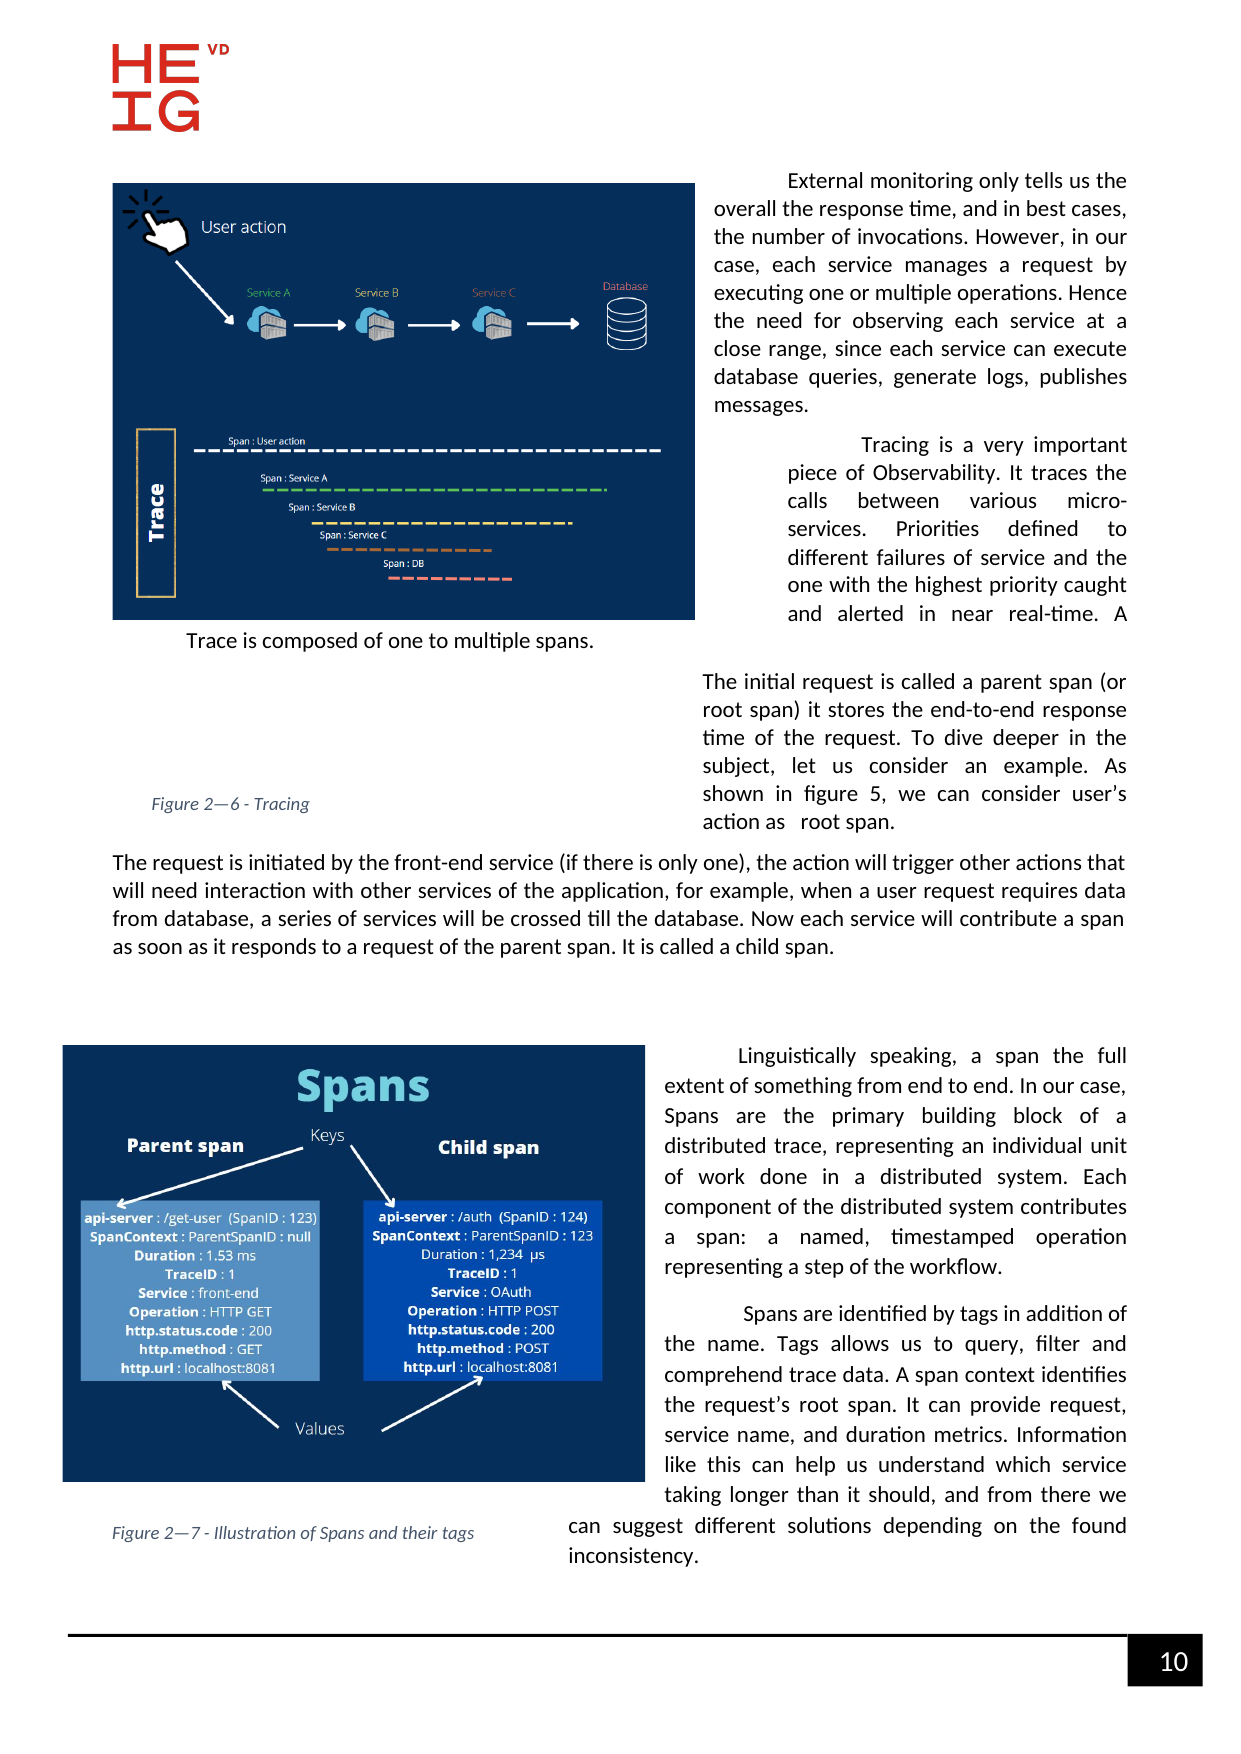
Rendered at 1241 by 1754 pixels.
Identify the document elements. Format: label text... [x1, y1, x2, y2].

text The request is initiated by the front-end service (if there is only one), the action will trigger other actions that will need interaction with other services of the application, for example, when a user request requires data from database, a series of services will be crossed till the database. Now each service will contribute a span as soon as it responds to a request of the parent span. It is called a child span. [112, 848, 1128, 988]
text The initial request is called a parent span (or root span) it stores the end-to-end response time of the request. To dive deeper in the subject, let us consider an example. As shown in figure 5, we can consider user’s action as root span. [702, 667, 1128, 835]
text Linguistically speaking, a span the full extent of something from end to end. In our case, Spans are the primary building block of a distributed trace, representing an individual unit of work done in a distributed system. Each component of the distributed system contributes a span: a named, timestamped operation representing a step of the workflow. [112, 1041, 1128, 1280]
picture [112, 44, 229, 132]
text Spans are identified by tags in addition of the name. Tags allows us to query, filter and comprehend trace data. A span context identifies the request’s root span. It can provide request, service name, and duration metrics. Information like this can help us understand which service taking longer than it should, and from there we can suggest different solutions depending on the found inconsistency. [112, 1299, 1128, 1569]
text External monitoring only tells us the overall the response time, and in best cases, the number of invocations. However, in our case, each service manages a request by executing one or multiple operations. Hence the need for observing each service at a close range, since each service can execute database queries, generate logs, publishes messages. [112, 166, 1128, 418]
picture [62, 1045, 646, 1482]
picture [112, 183, 695, 620]
text Tracing is a very important piece of Observability. It traces the calls between various micro-services. Priorities defined to different failures of service and the one with the highest priority caught and alerted in near real-time. A Trace is composed of one to multiple spans. [186, 431, 1128, 655]
